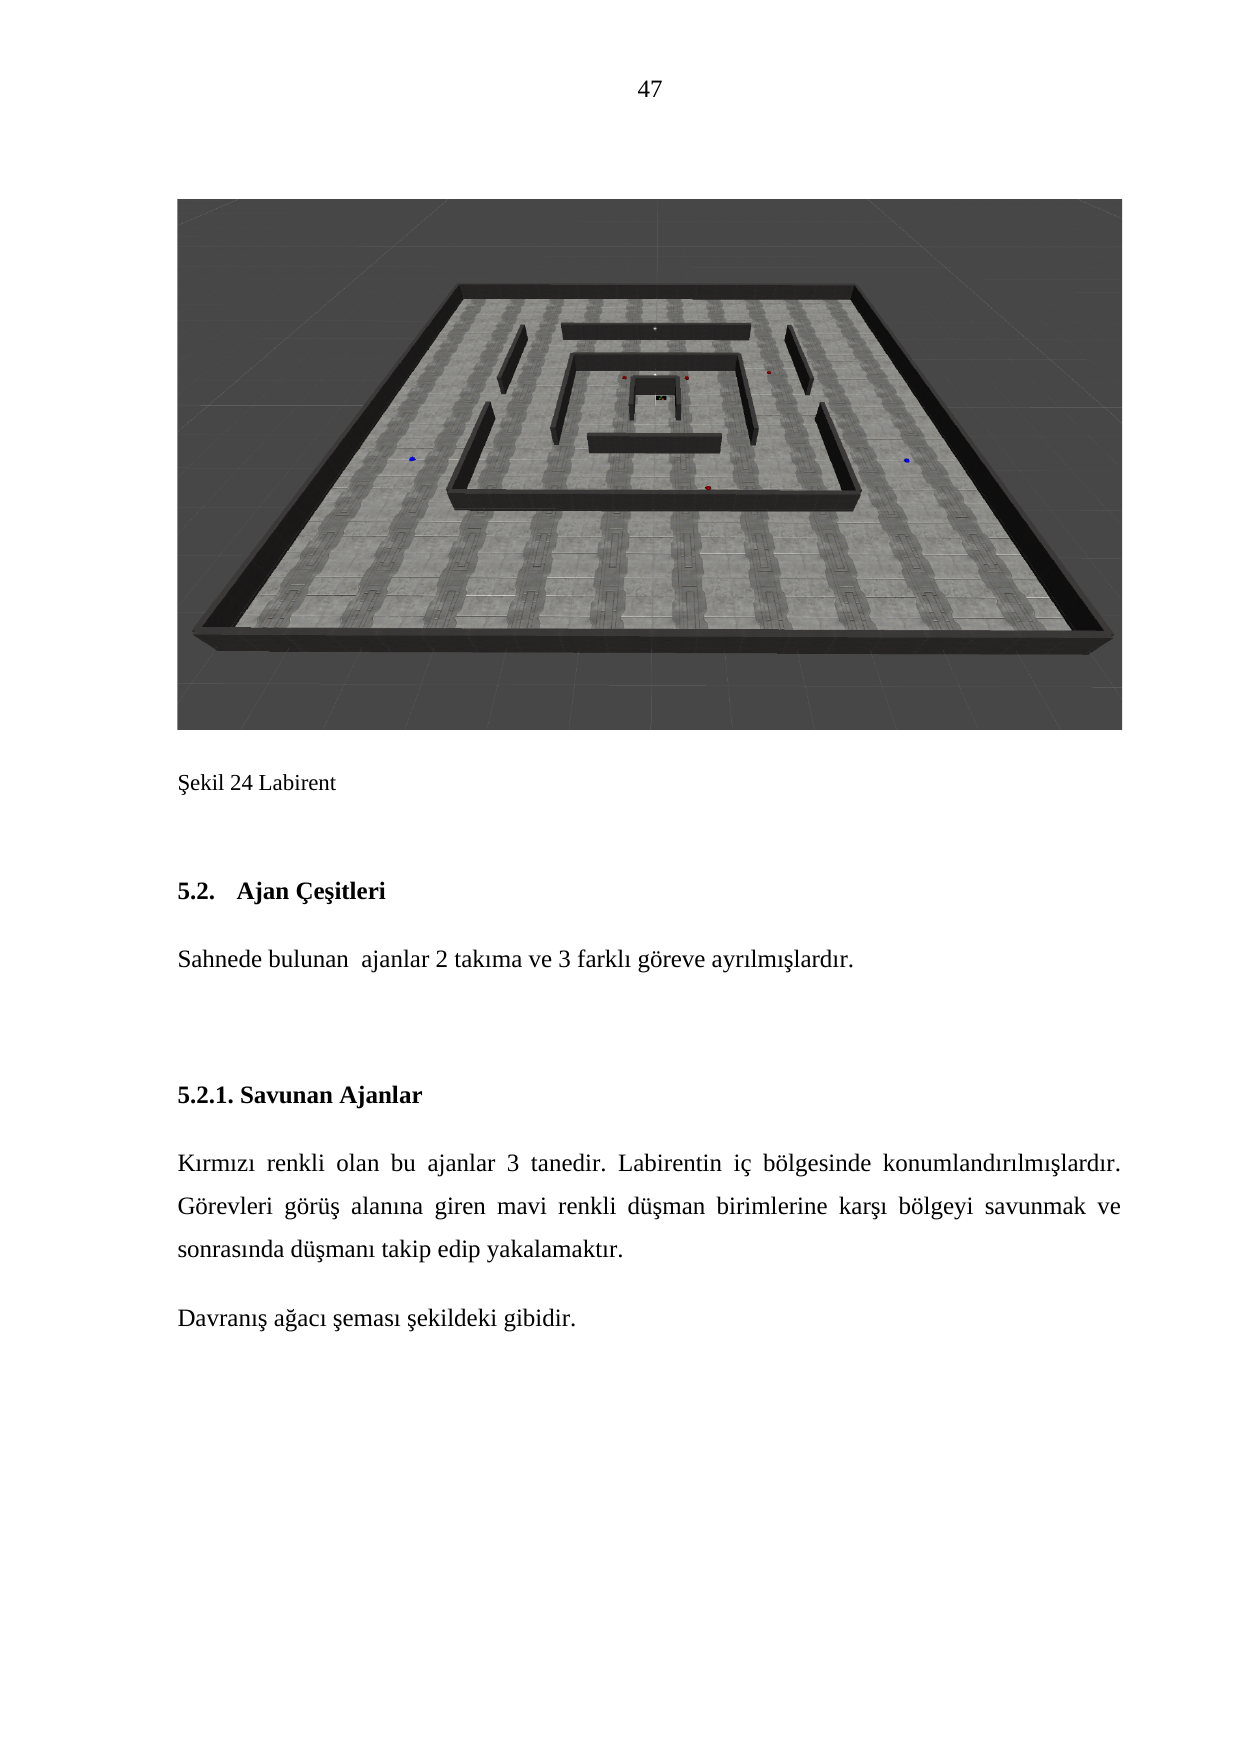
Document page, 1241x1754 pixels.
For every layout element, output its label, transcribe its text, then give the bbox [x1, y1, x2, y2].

text Sahnede bulunan ajanlar 2 takıma ve 3 farklı göreve ayrılmışlardır. [177, 944, 1122, 973]
text Davranış ağacı şeması şekildeki gibidir. [177, 1303, 1122, 1331]
picture [177, 199, 1123, 730]
text 5.2.1. Savunan Ajanlar [177, 1080, 1122, 1109]
list Ajan Çeşitleri [177, 876, 1122, 904]
text Kırmızı renkli olan bu ajanlar 3 tanedir. Labirentin iç bölgesinde konumlandırılmışlardır. Görevleri görüş alanına giren mavi renkli düşman birimlerine karşı bölgeyi savunmak ve sonrasında düşmanı takip edip yakalamaktır. [177, 1148, 1122, 1263]
